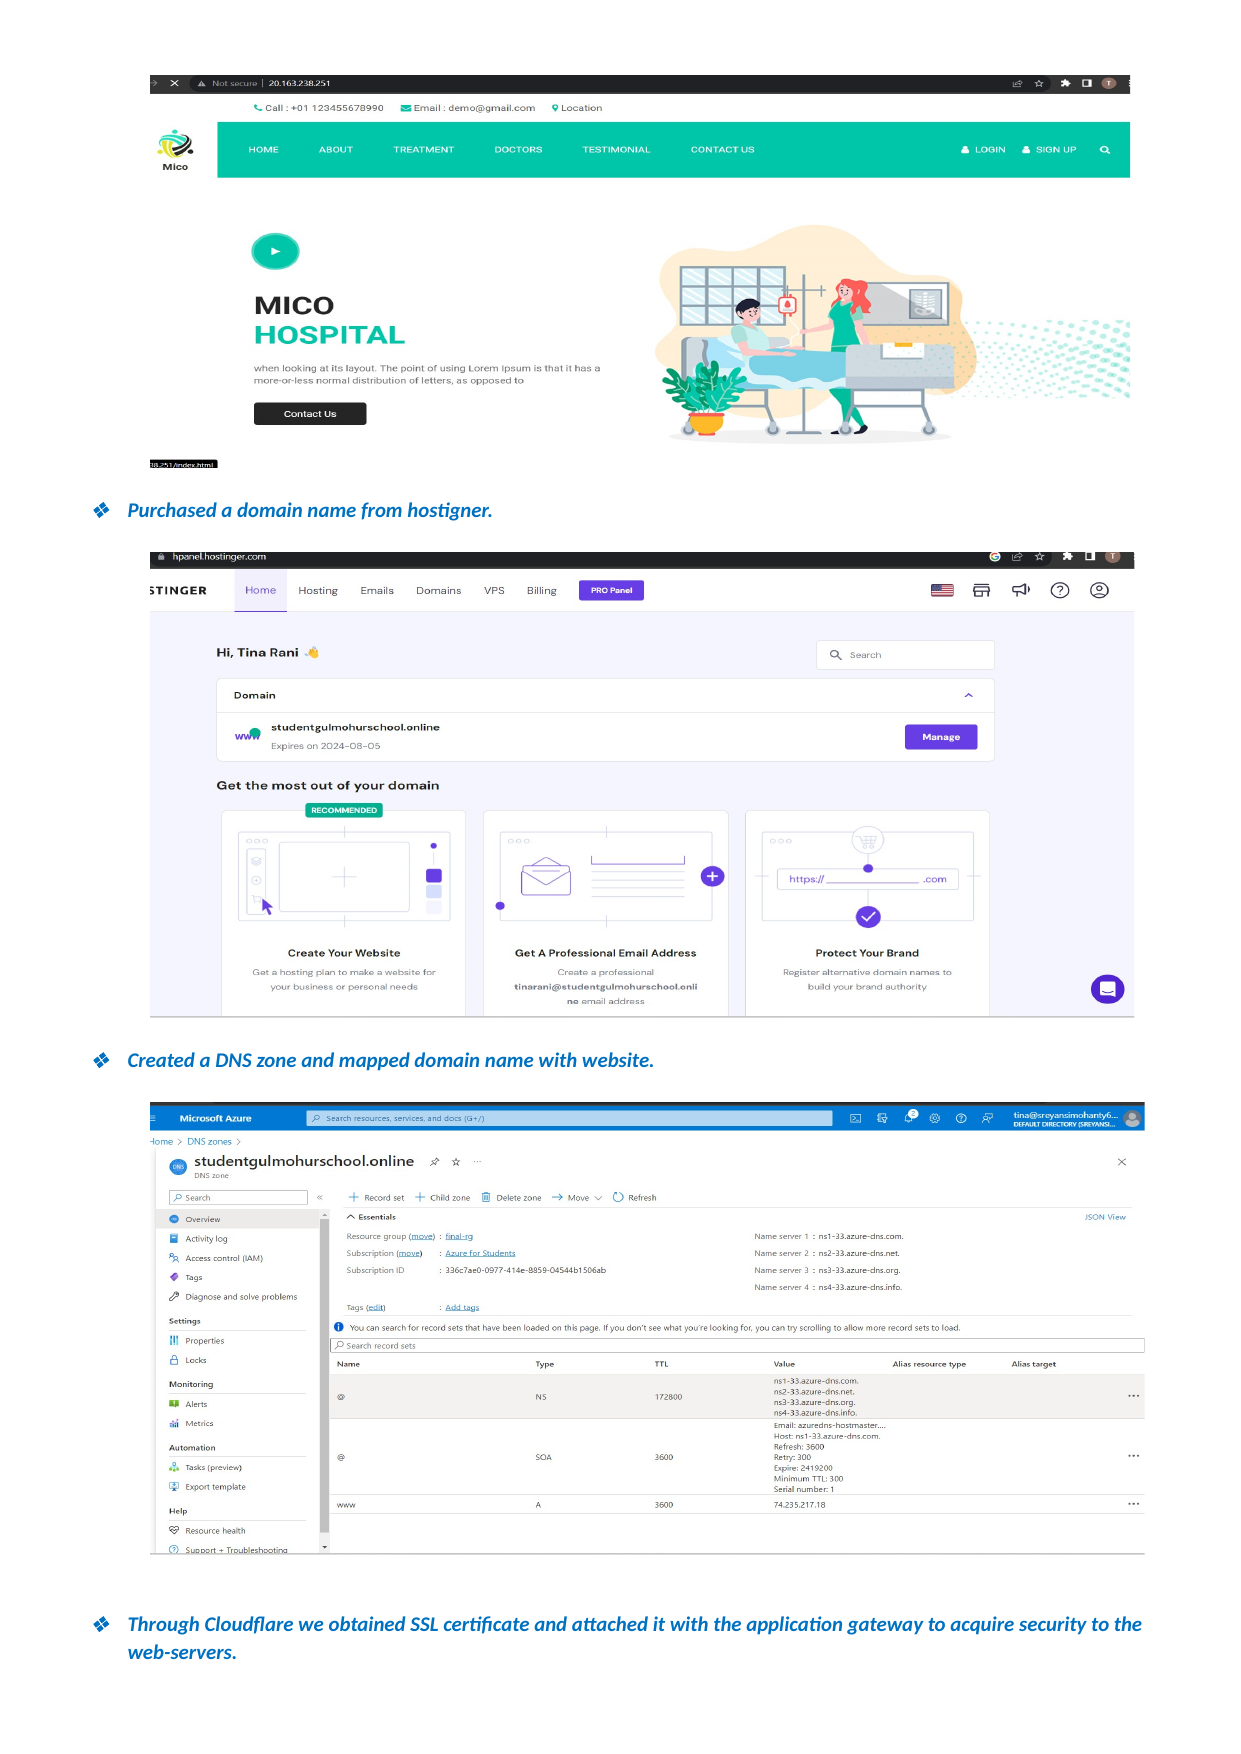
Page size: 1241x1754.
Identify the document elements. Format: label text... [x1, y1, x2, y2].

list Purchased a domain name from hostigner. [90, 497, 1165, 523]
picture [150, 552, 1135, 1018]
list Created a DNS zone and mapped domain name with website. [90, 1047, 1165, 1073]
picture [150, 75, 1131, 468]
list Through Cloudflare we obtained SSL certificate and attached it with the application gateway to acquire security to the web-servers. [90, 1611, 1165, 1664]
picture [150, 1102, 1145, 1555]
